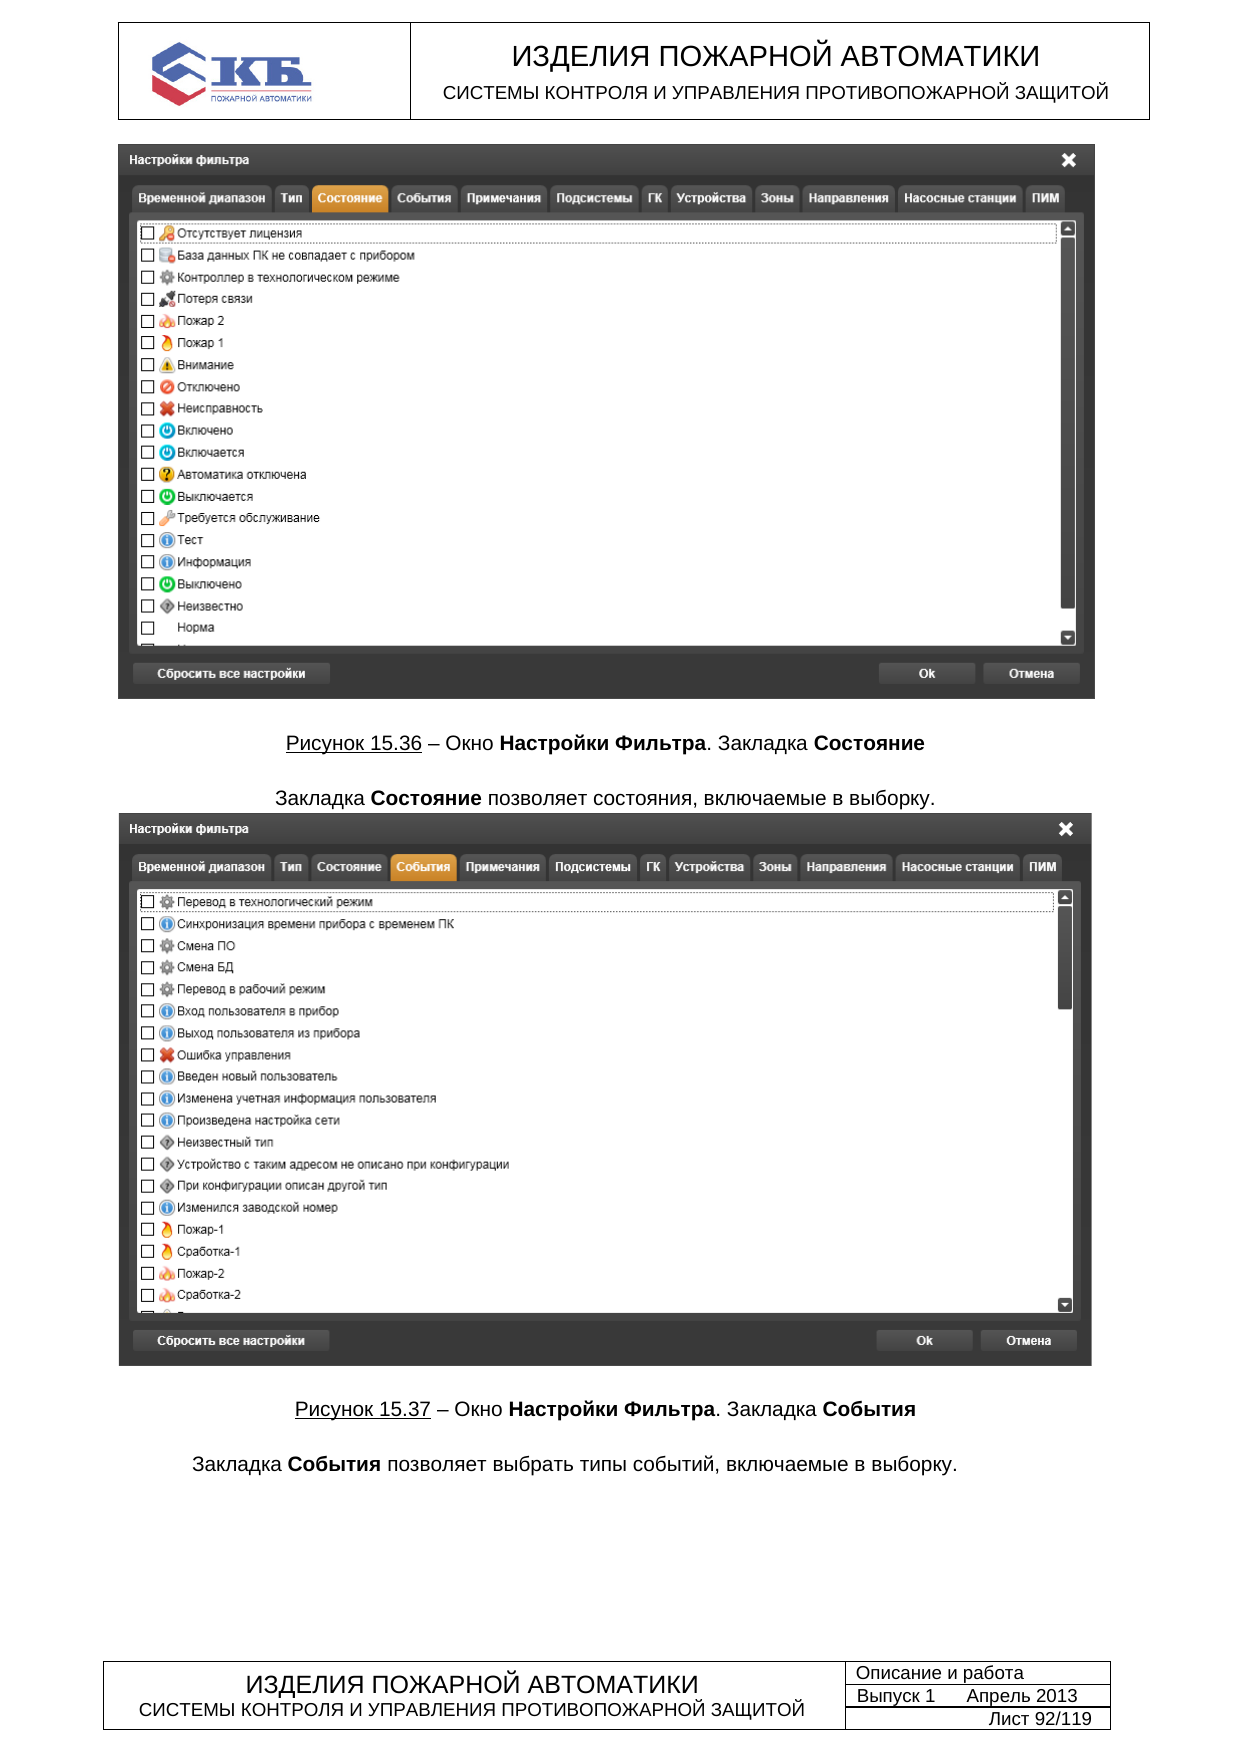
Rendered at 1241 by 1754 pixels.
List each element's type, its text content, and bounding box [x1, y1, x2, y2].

list Закладка Состояние позволяет состояния, включаемые в выборку. [118, 786, 1092, 809]
picture [148, 34, 325, 115]
list Рисунок 15.37 – Окно Настройки Фильтра. Закладка События [118, 1397, 1092, 1421]
list Рисунок 15.36 – Окно Настройки Фильтра. Закладка Состояние [118, 731, 1092, 754]
list Закладка События позволяет выбрать типы событий, включаемые в выборку. [118, 1452, 1092, 1476]
picture [118, 813, 1092, 1366]
picture [118, 144, 1095, 699]
